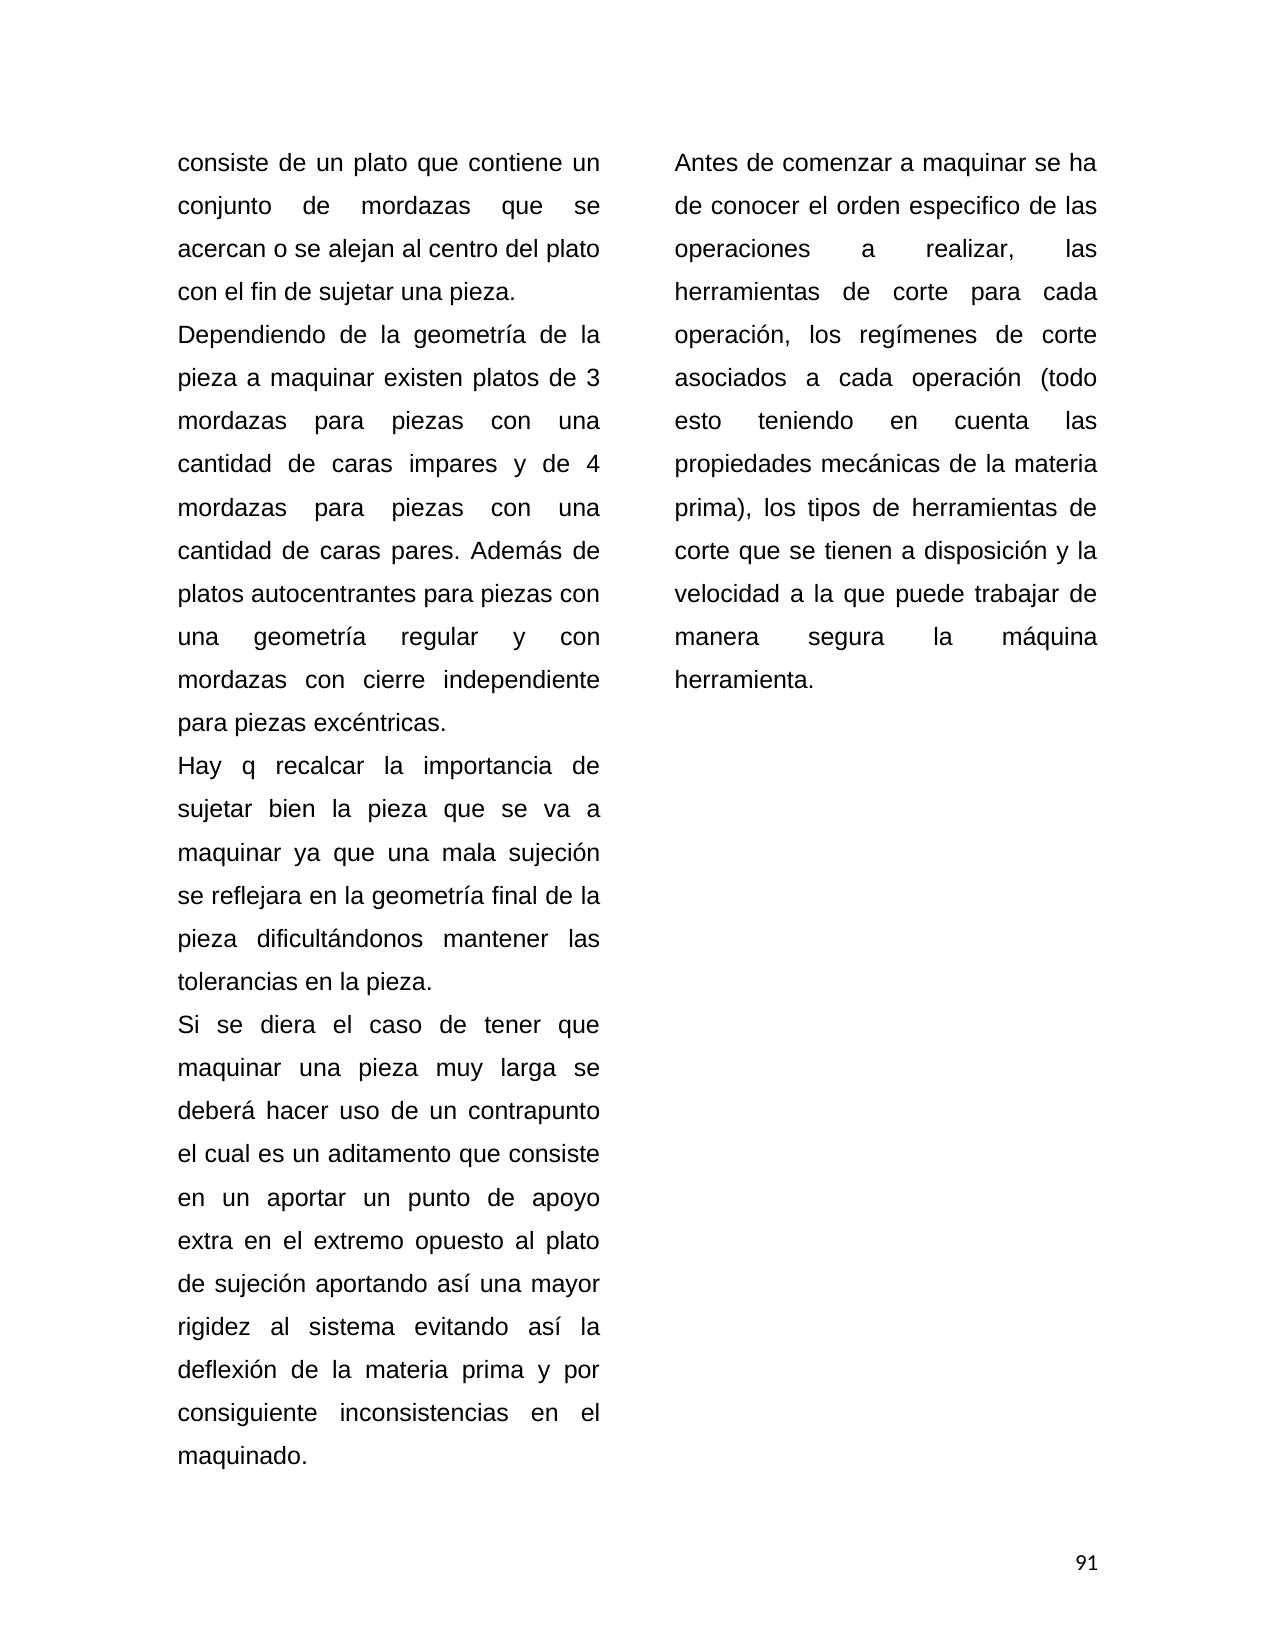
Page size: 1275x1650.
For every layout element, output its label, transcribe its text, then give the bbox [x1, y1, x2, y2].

text Hay q recalcar la importancia de sujetar bien la pieza que se va a maquinar ya que una mala sujeción se reflejara en la geometría final de la pieza dificultándonos mantener las tolerancias en la pieza. [177, 751, 601, 996]
text Si se diera el caso de tener que maquinar una pieza muy larga se deberá hacer uso de un contrapunto el cual es un aditamento que consiste en un aportar un punto de apoyo extra en el extremo opuesto al plato de sujeción aportando así una mayor rigidez al sistema evitando así la deflexión de la materia prima y por consiguiente inconsistencias en el maquinado. [177, 1010, 601, 1470]
text Antes de comenzar a maquinar se ha de conocer el orden especifico de las operaciones a realizar, las herramientas de corte para cada operación, los regímenes de corte asociados a cada operación (todo esto teniendo en cuenta las propiedades mecánicas de la materia prima), los tipos de herramientas de corte que se tienen a disposición y la velocidad a la que puede trabajar de manera segura la máquina herramienta. [674, 148, 1098, 694]
text Dependiendo de la geometría de la pieza a maquinar existen platos de 3 mordazas para piezas con una cantidad de caras impares y de 4 mordazas para piezas con una cantidad de caras pares. Además de platos autocentrantes para piezas con una geometría regular y con mordazas con cierre independiente para piezas excéntricas. [177, 320, 601, 737]
